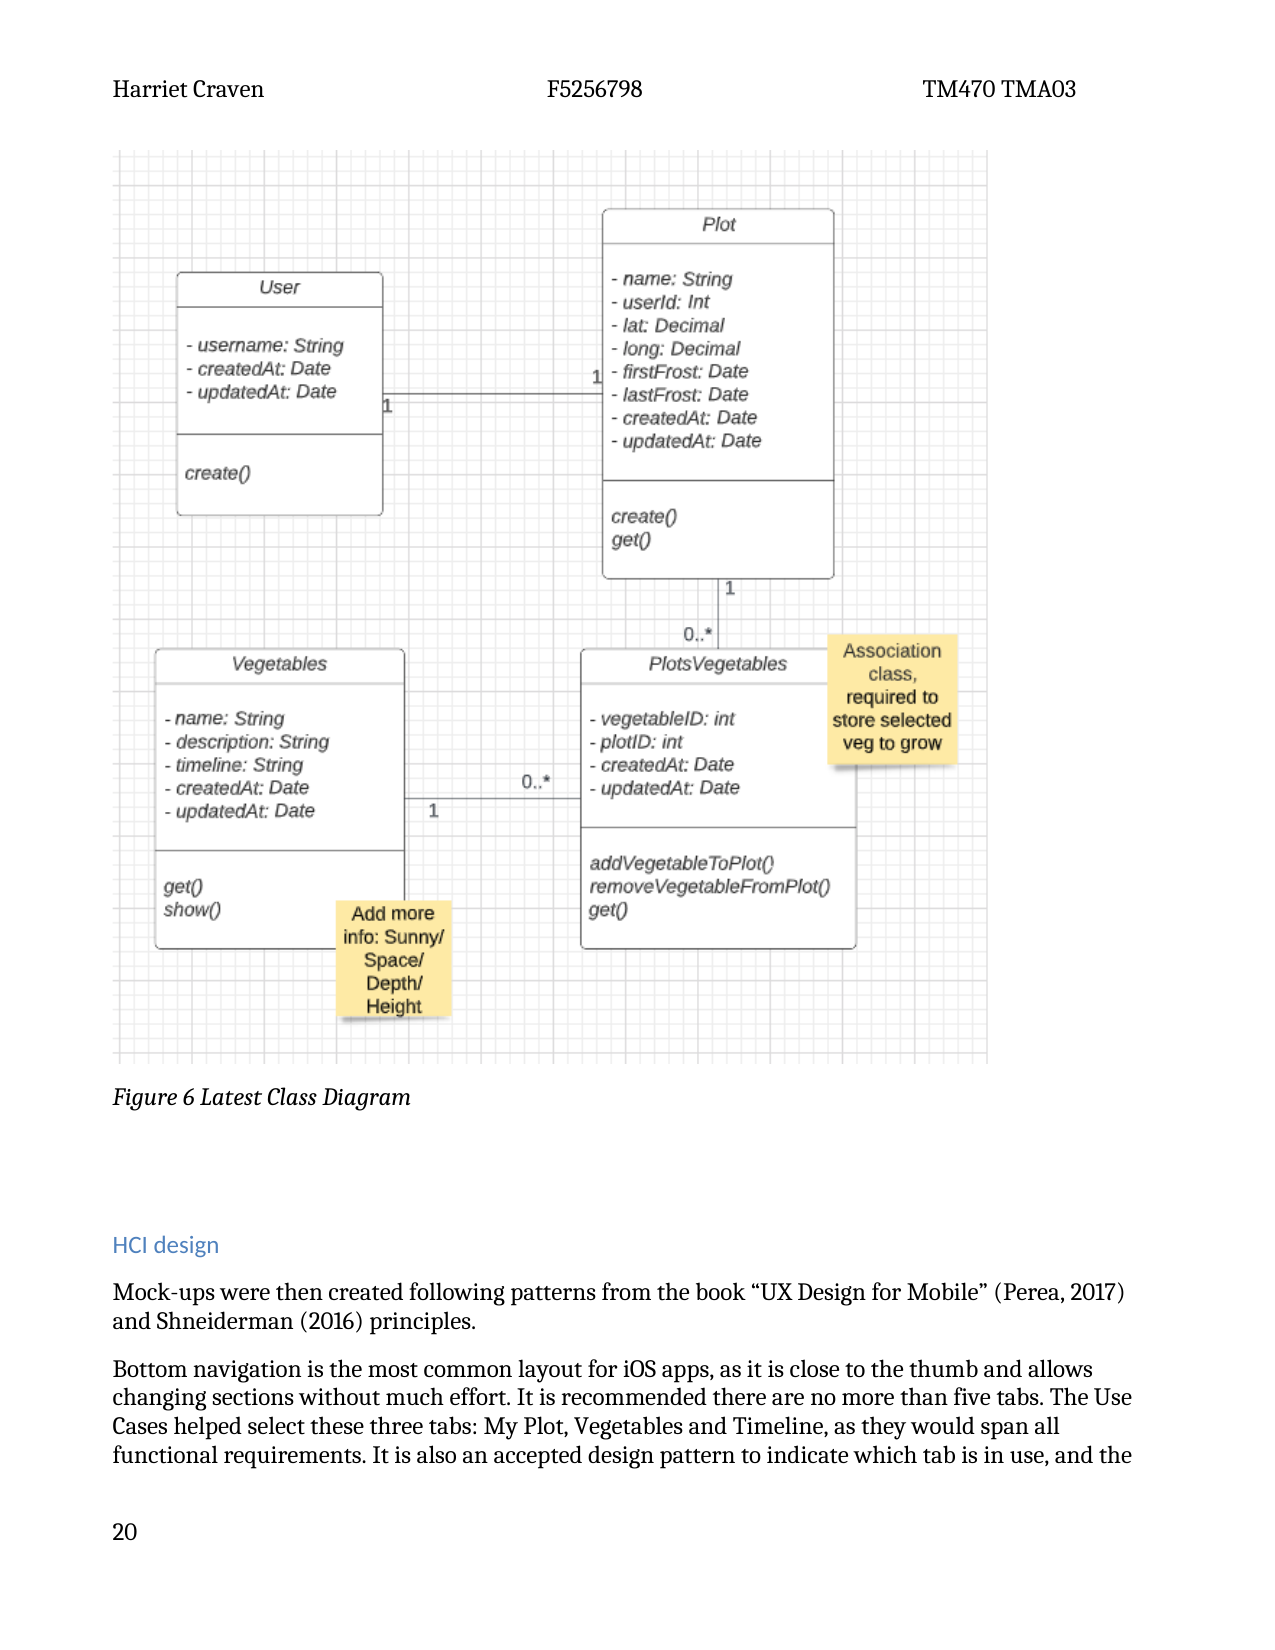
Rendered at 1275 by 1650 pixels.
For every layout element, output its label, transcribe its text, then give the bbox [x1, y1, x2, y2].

picture [112, 150, 988, 1064]
text Mock-ups were then created following patterns from the book “UX Design for Mobile” (Perea, 2017) and Shneiderman (2016) principles. [112, 1278, 1162, 1336]
text Figure 6 Latest Class Diagram [112, 1083, 1162, 1111]
subtitle HCI design [112, 1229, 1162, 1259]
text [112, 1354, 1162, 1469]
